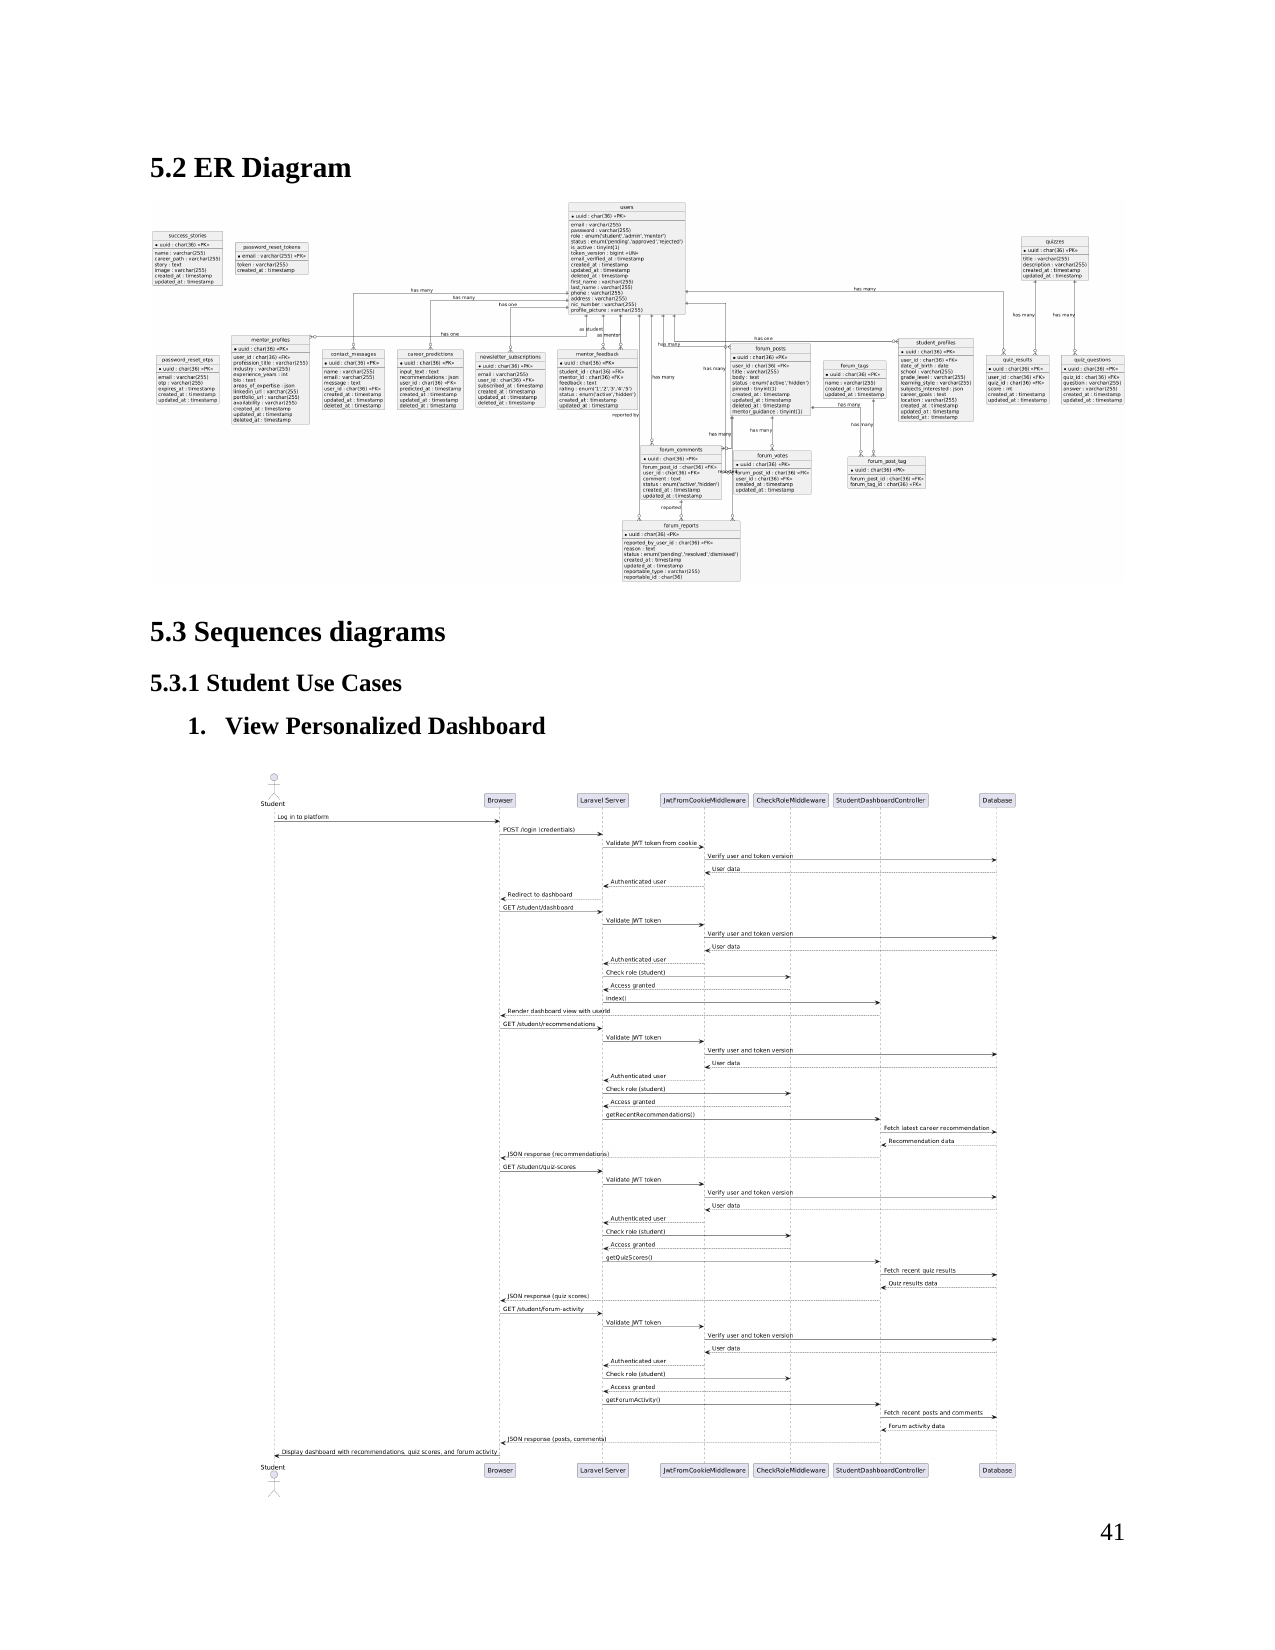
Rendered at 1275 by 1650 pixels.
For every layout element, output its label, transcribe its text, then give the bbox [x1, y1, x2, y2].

list View Personalized Dashboard [187, 711, 1125, 740]
picture [258, 771, 1017, 1499]
picture [150, 200, 1125, 583]
subtitle 5.2 ER Diagram [150, 150, 1125, 183]
subtitle 5.3.1 Student Use Cases [150, 668, 1125, 697]
subtitle 5.3 Sequences diagrams [150, 614, 1125, 647]
